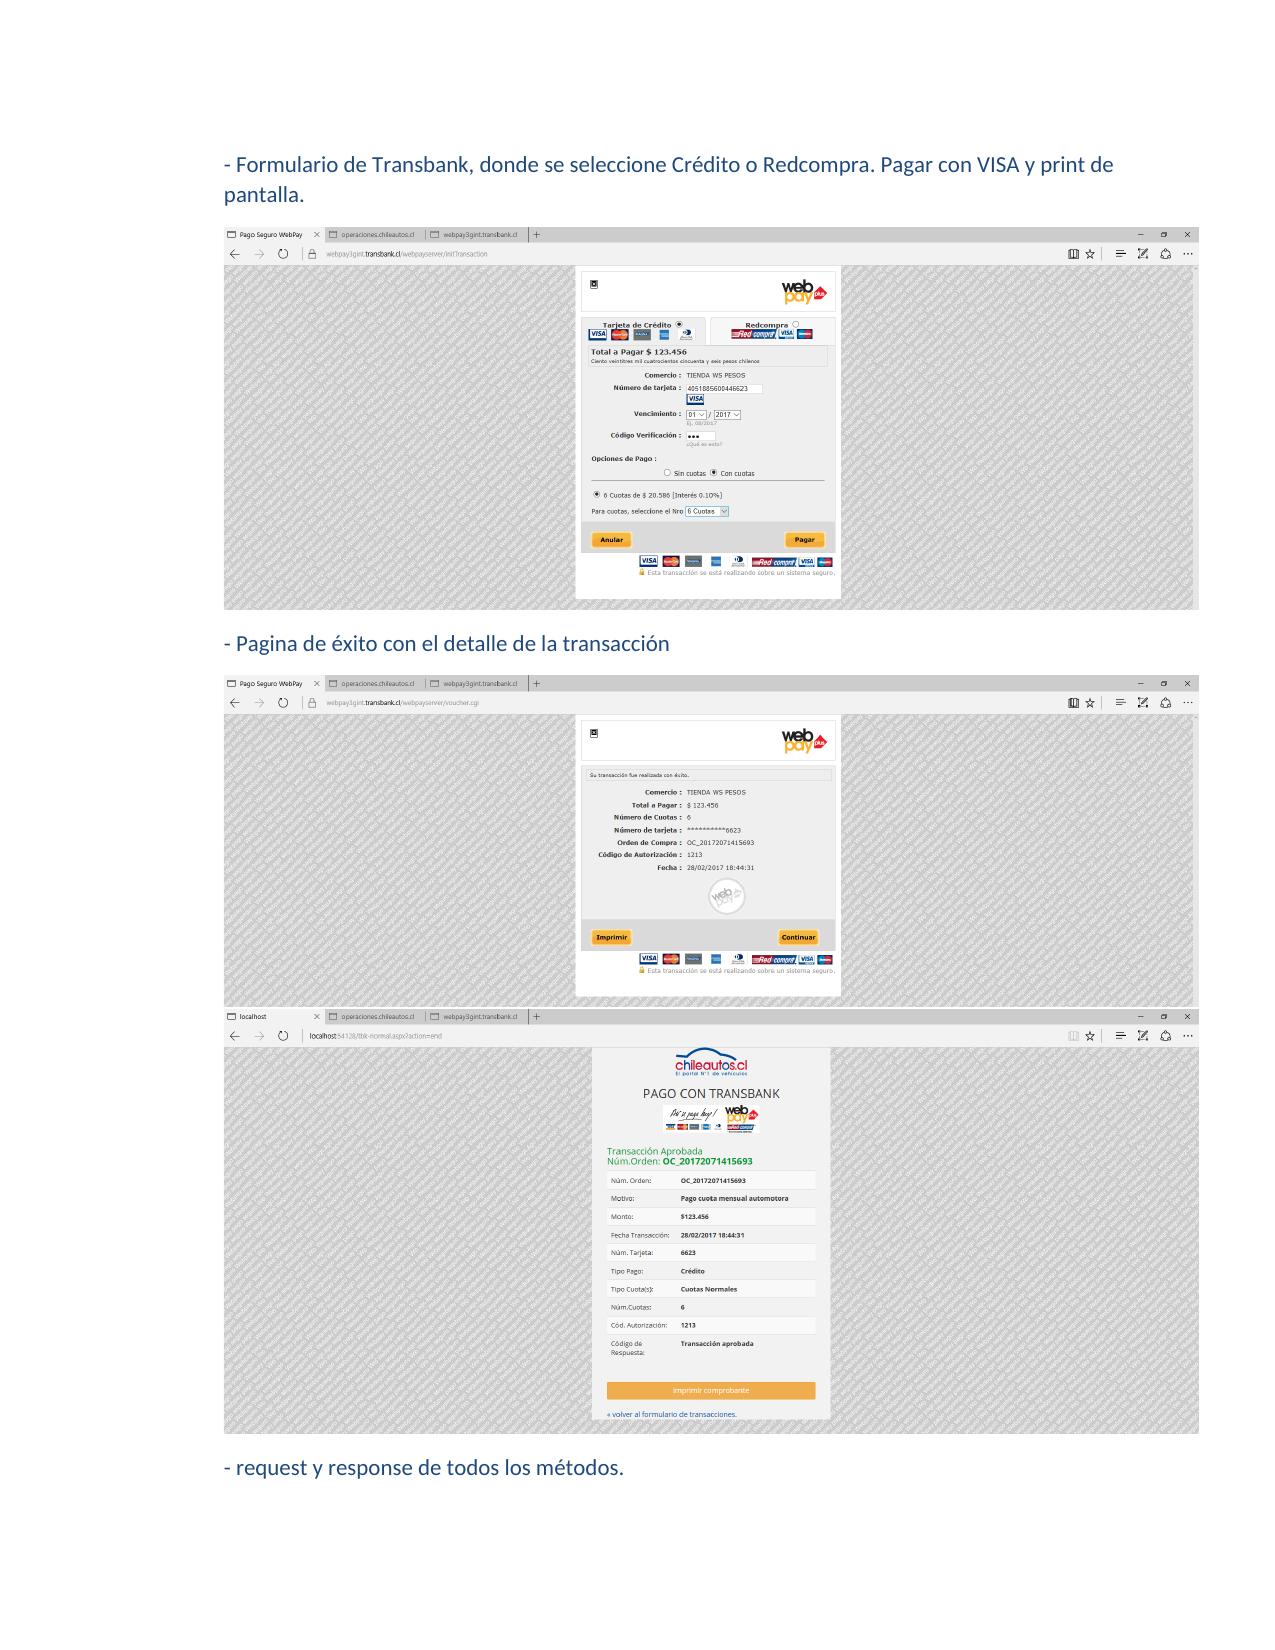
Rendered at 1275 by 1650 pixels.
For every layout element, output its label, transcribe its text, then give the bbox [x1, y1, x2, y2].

text - Pagina de éxito con el detalle de la transacción [224, 629, 1125, 657]
picture [223, 675, 1199, 1007]
text - Formulario de Transbank, donde se seleccione Crédito o Redcompra. Pagar con VISA y print de pantalla. [224, 150, 1125, 208]
picture [223, 227, 1199, 610]
picture [223, 1009, 1199, 1434]
text - request y response de todos los métodos. [224, 1453, 1125, 1481]
